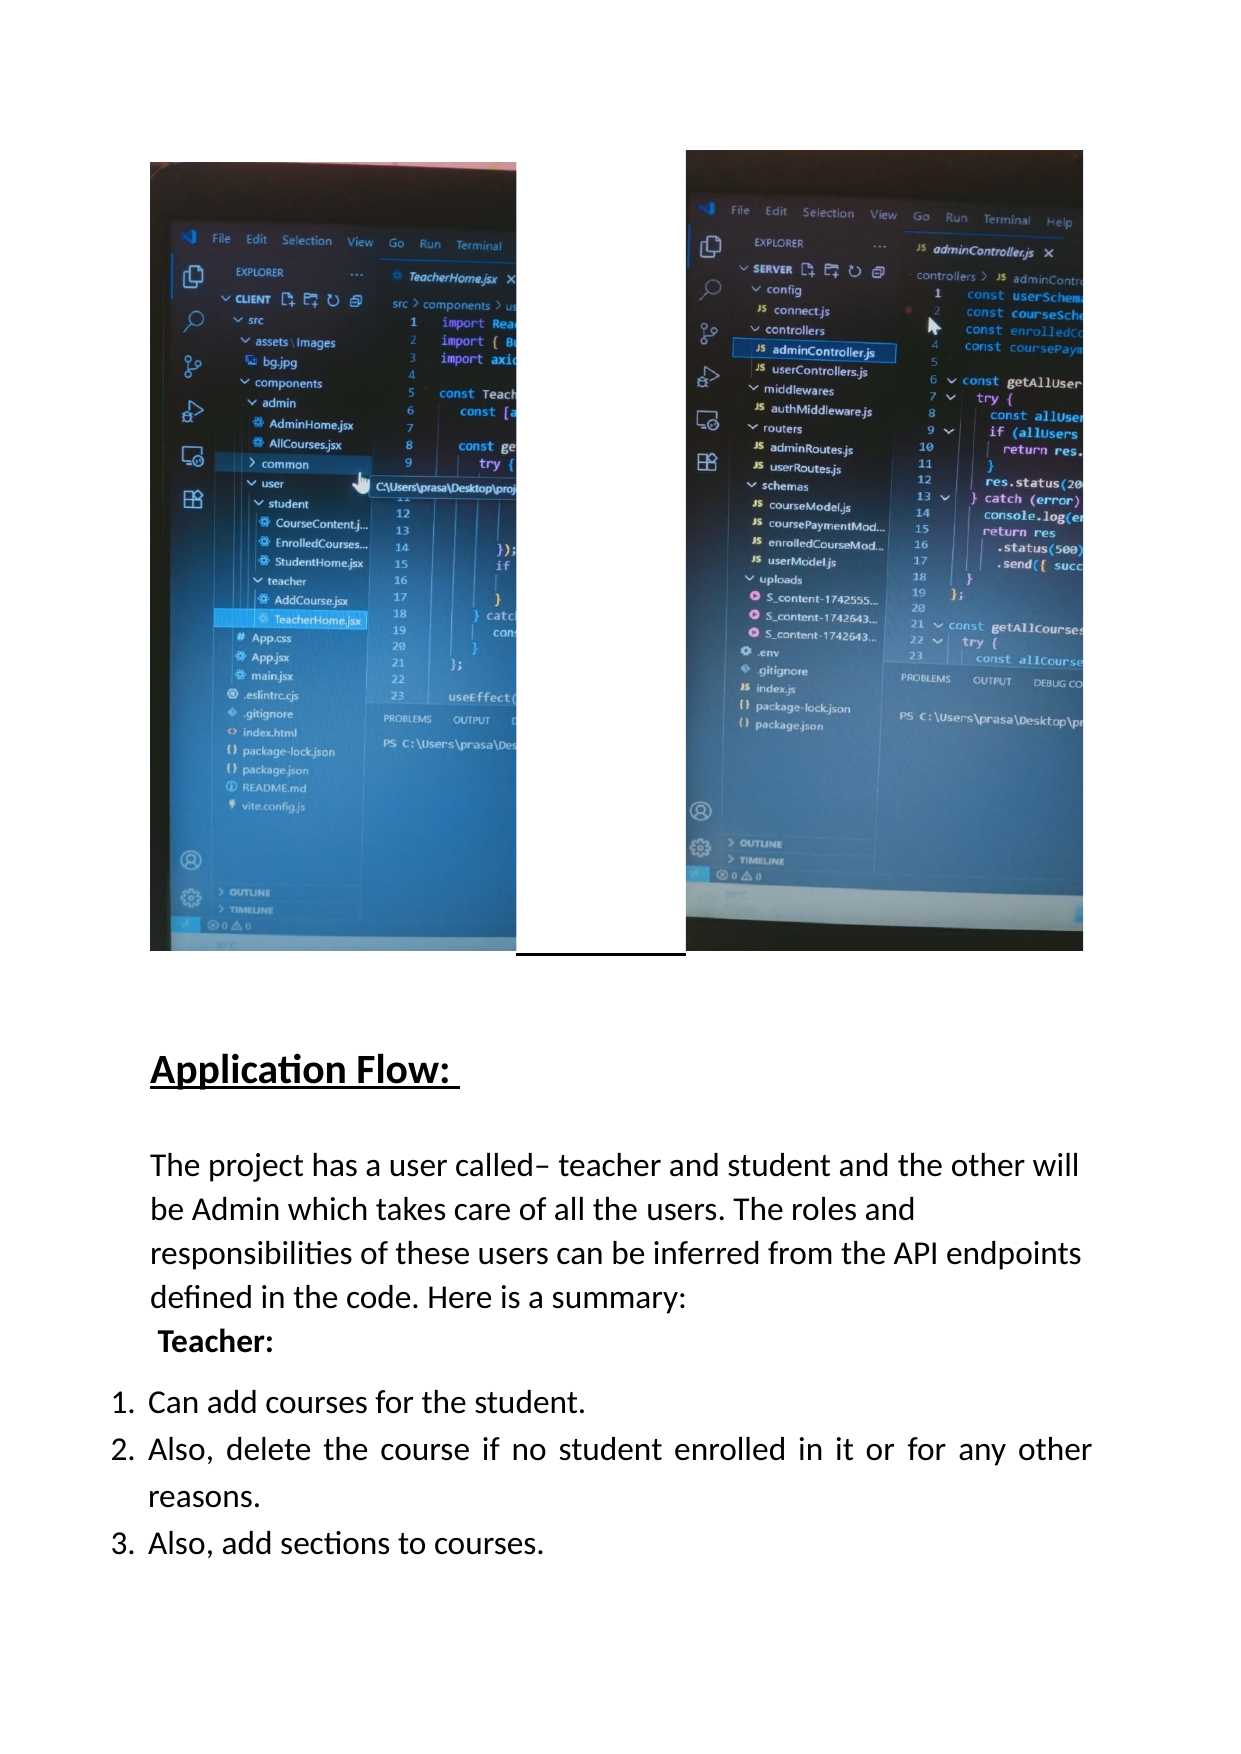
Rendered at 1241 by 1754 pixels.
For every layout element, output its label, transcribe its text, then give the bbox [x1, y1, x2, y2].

text Application Flow: [150, 1043, 1090, 1093]
text The project has a user called– teacher and student and the other will be Admin which takes care of all the users. The roles and responsibilities of these users can be inferred from the API endpoints defined in the code. Here is a summary: [150, 1144, 1092, 1317]
text Teacher: [150, 1320, 1092, 1361]
picture [685, 150, 1084, 951]
list Also, delete the course if no student enrolled in it or for any other reasons. [110, 1428, 1092, 1516]
list Can add courses for the student. [110, 1381, 1092, 1422]
picture [150, 162, 517, 951]
list Also, add sections to courses. [110, 1522, 1092, 1563]
